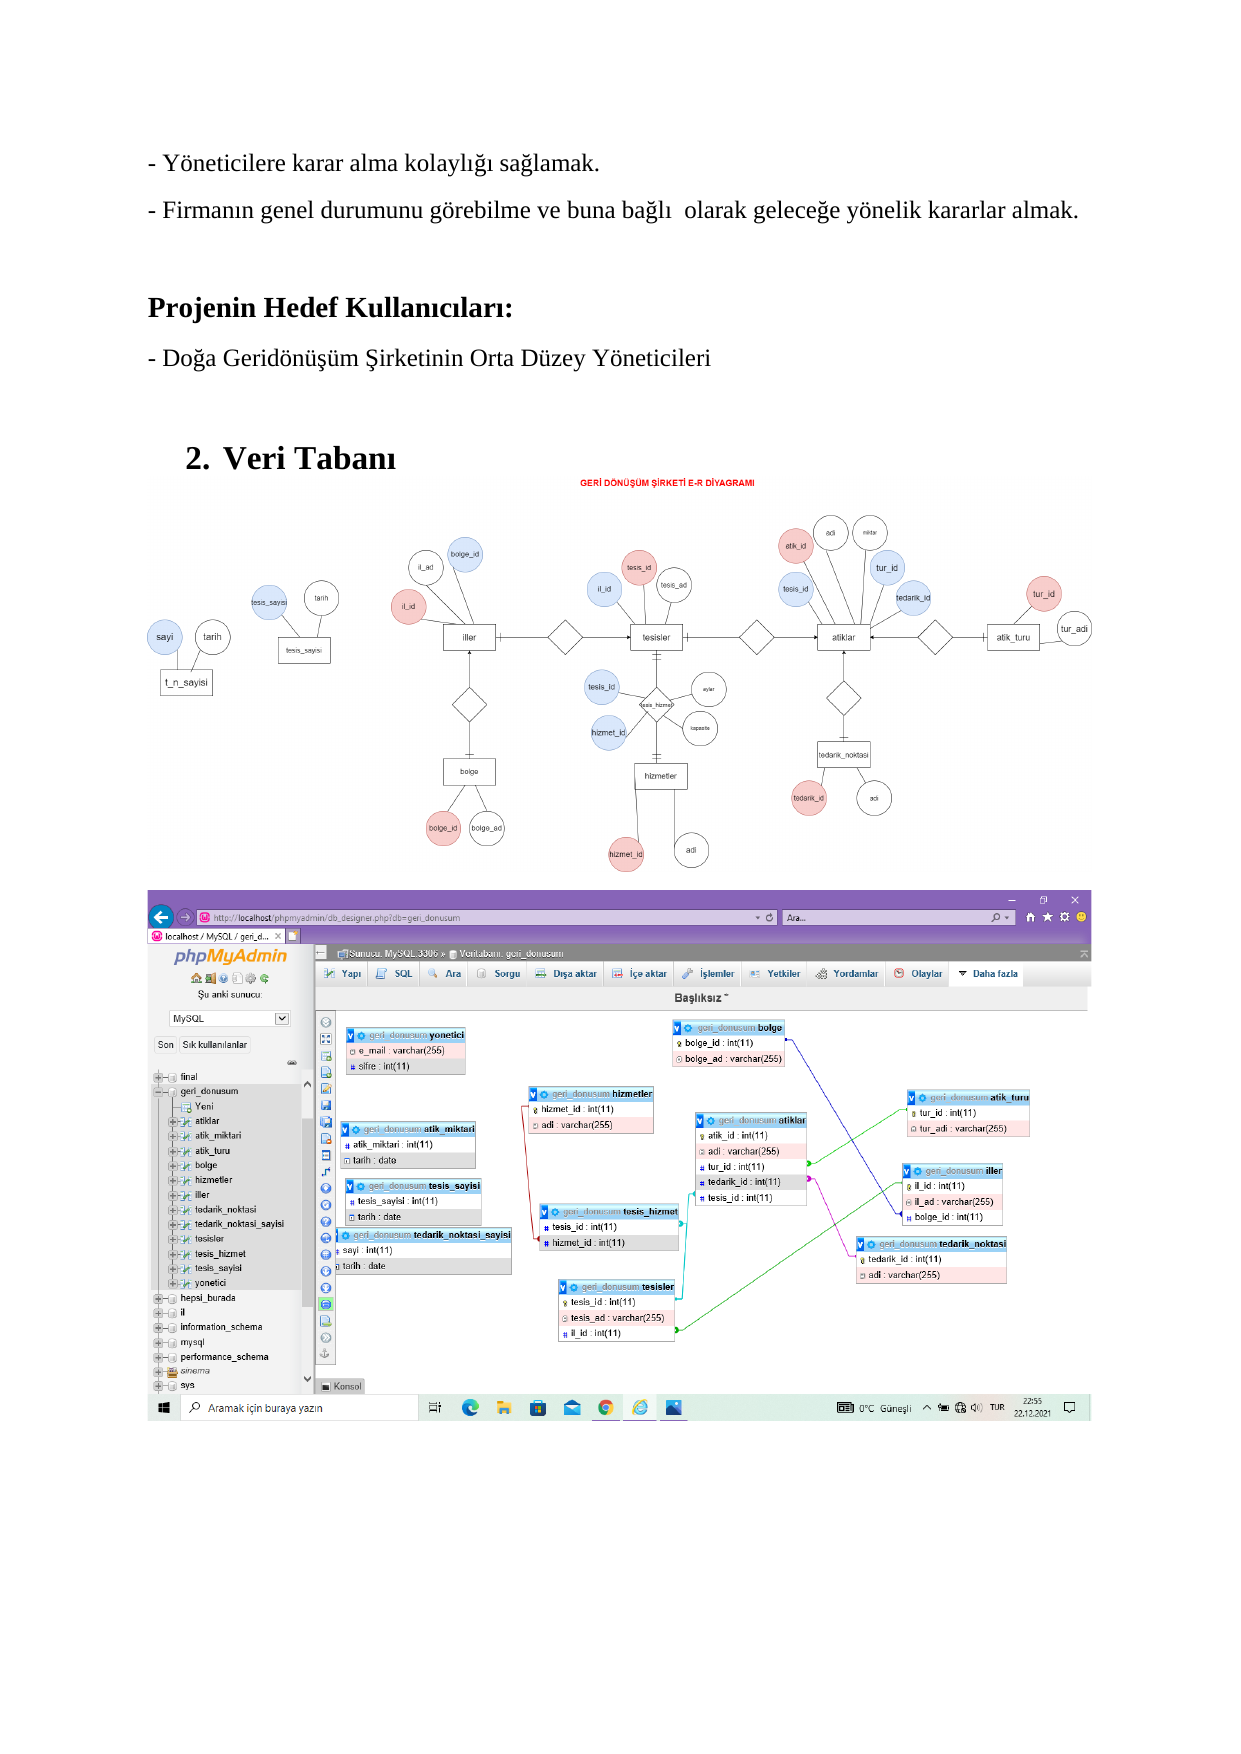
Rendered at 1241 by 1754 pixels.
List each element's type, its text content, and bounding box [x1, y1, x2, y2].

picture [147, 890, 1092, 1421]
text - Doğa Geridönüşüm Şirketinin Orta Düzey Yöneticileri [148, 343, 1093, 371]
list Veri Tabanı [185, 438, 1093, 476]
text Projenin Hedef Kullanıcıları: [148, 290, 1093, 323]
picture [147, 476, 1092, 872]
text - Yöneticilere karar alma kolaylığı sağlamak. [148, 148, 1093, 176]
text - Firmanın genel durumunu görebilme ve buna bağlı olarak geleceğe yönelik kararlar almak. [148, 195, 1093, 224]
